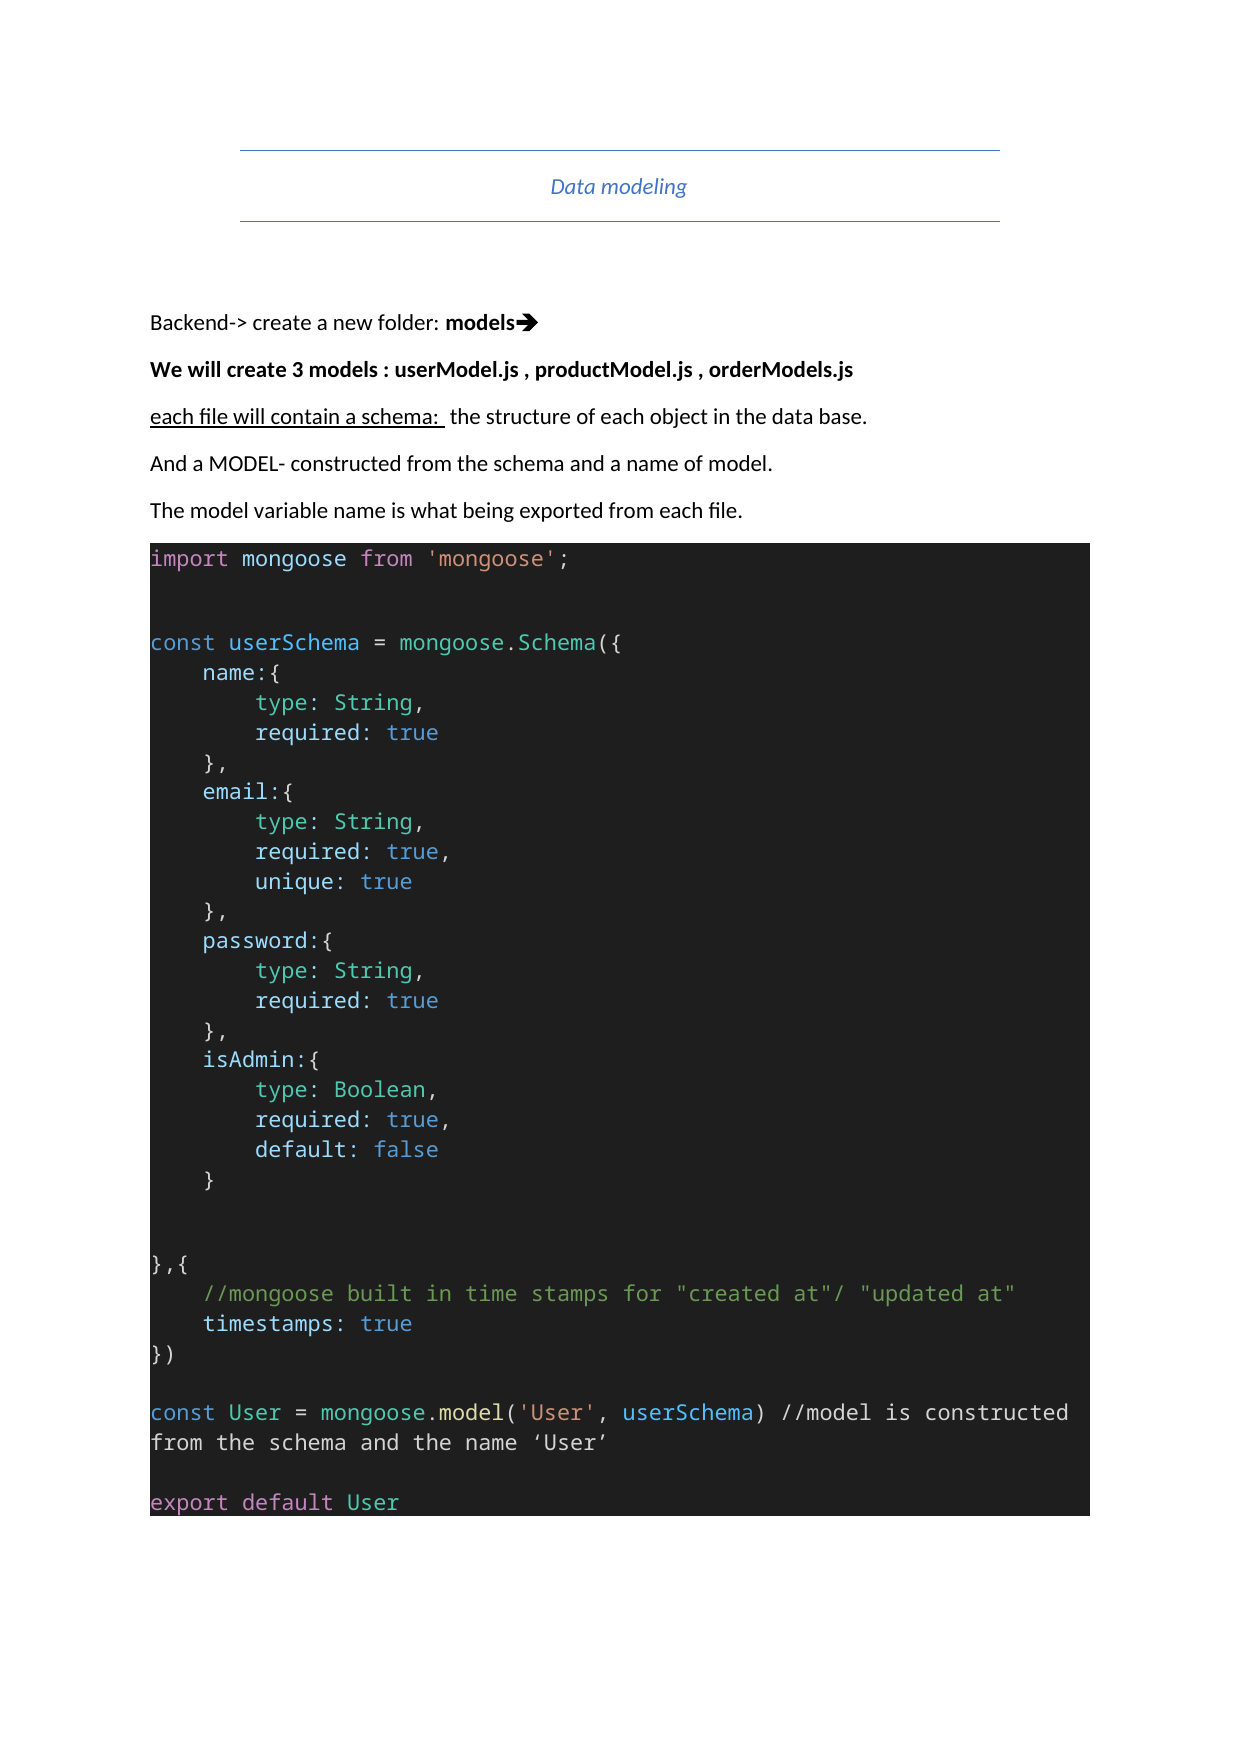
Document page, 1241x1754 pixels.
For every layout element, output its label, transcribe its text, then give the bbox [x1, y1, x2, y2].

text required: true [150, 717, 1090, 746]
text timestamps: true [150, 1308, 1090, 1337]
text The model variable name is what being exported from each file. [150, 496, 1090, 524]
text const userSchema = mongoose.Schema({ [150, 627, 1090, 657]
text const User = mongoose.model('User', userSchema) //model is constructed from the schema and the name ‘User’ [150, 1397, 1090, 1457]
text import mongoose from 'mongoose'; [150, 543, 1090, 572]
text export default User [150, 1486, 1090, 1516]
text Backend-> create a new folder: models [150, 308, 1090, 336]
text isAdmin:{ [150, 1044, 1090, 1074]
text name:{ [150, 657, 1090, 687]
text type: Boolean, [150, 1074, 1090, 1104]
text required: true, [150, 836, 1090, 866]
text default: false [150, 1134, 1090, 1163]
text },{ [150, 1248, 1090, 1278]
text }) [150, 1337, 1090, 1367]
text required: true [150, 985, 1090, 1014]
text type: String, [150, 806, 1090, 836]
text type: String, [150, 955, 1090, 985]
text type: String, [150, 687, 1090, 717]
text email:{ [150, 776, 1090, 806]
text required: true, [150, 1104, 1090, 1134]
text Data modeling [240, 151, 1000, 221]
text //mongoose built in time stamps for "created at"/ "updated at" [150, 1278, 1090, 1308]
text each file will contain a schema: the structure of each object in the data base. [150, 402, 1090, 430]
text }, [150, 895, 1090, 925]
text We will create 3 models : userModel.js , productModel.js , orderModels.js [150, 355, 1090, 383]
text password:{ [150, 925, 1090, 955]
text unique: true [150, 866, 1090, 895]
text } [150, 1163, 1090, 1193]
text }, [150, 1014, 1090, 1044]
text }, [150, 746, 1090, 776]
text And a MODEL- constructed from the schema and a name of model. [150, 449, 1090, 477]
